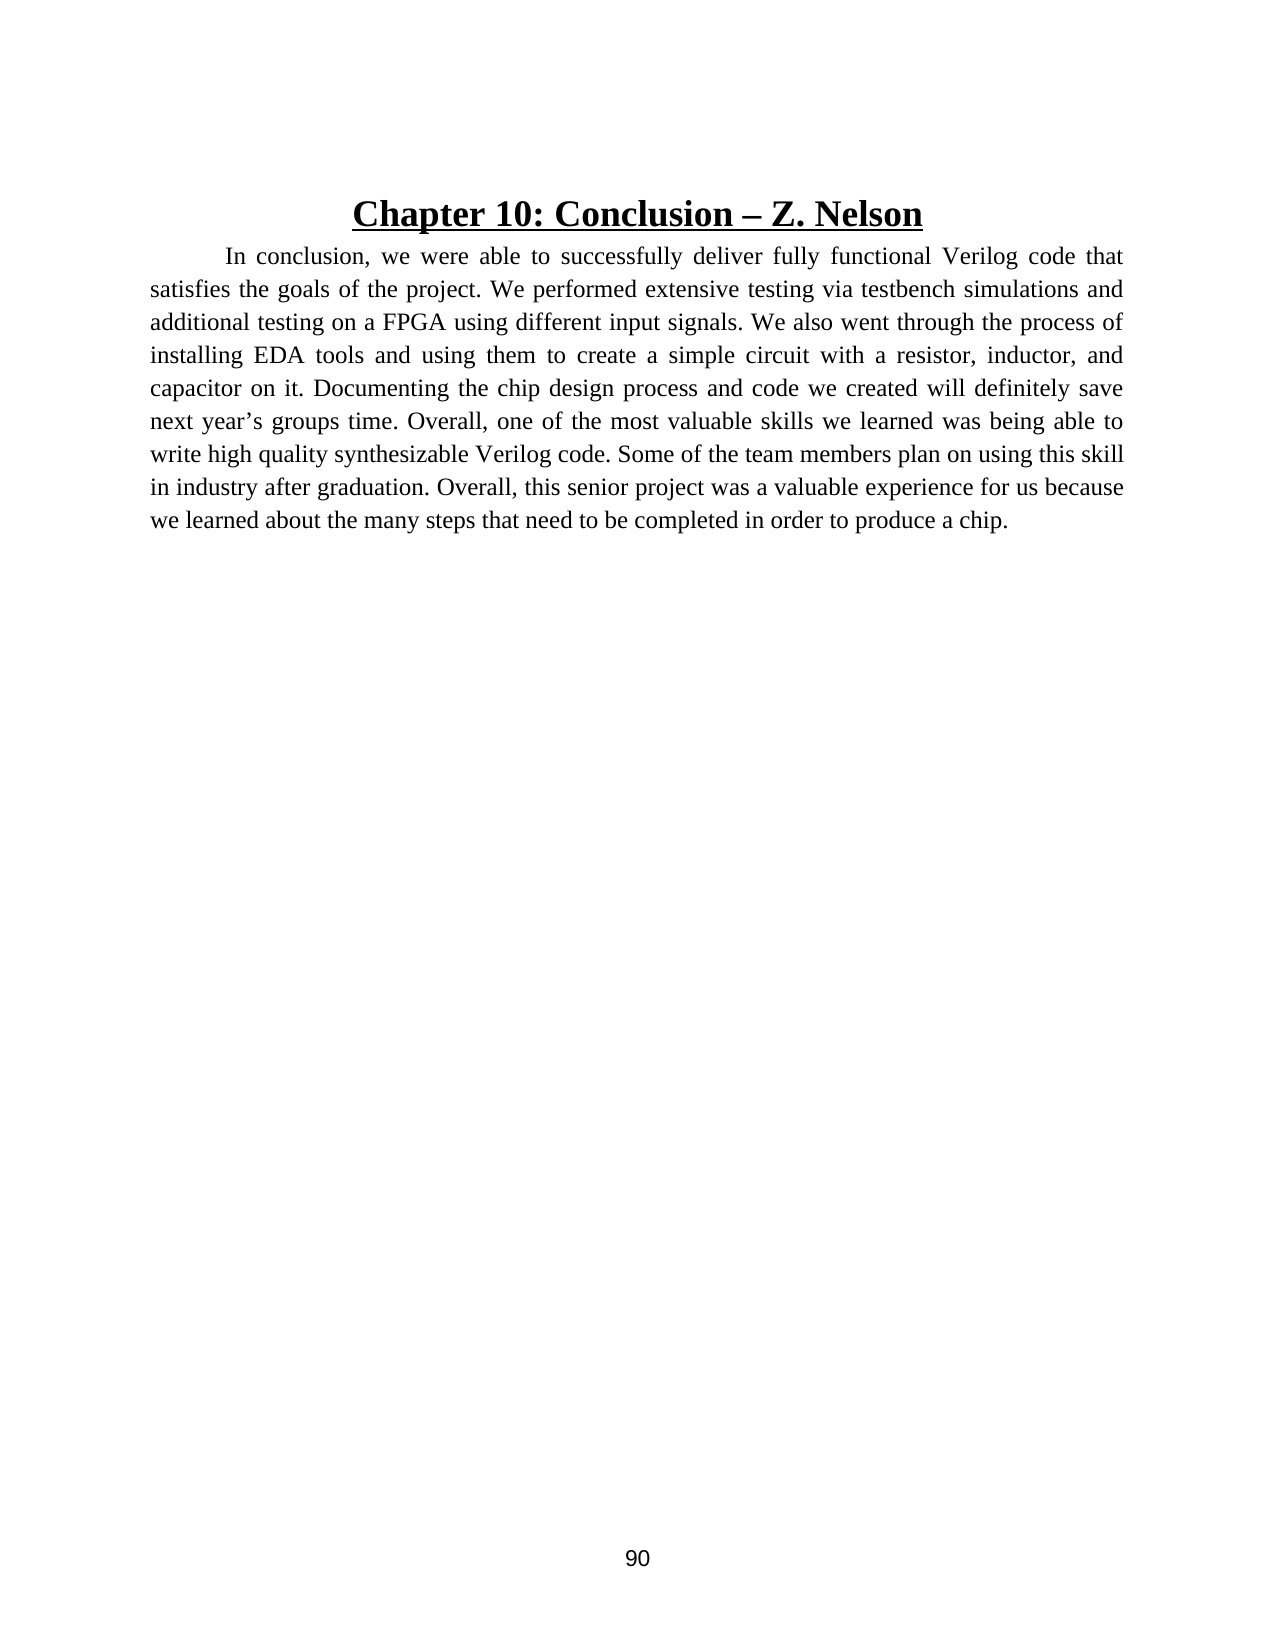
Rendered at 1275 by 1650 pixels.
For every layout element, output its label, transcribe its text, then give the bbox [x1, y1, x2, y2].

text In conclusion, we were able to successfully deliver fully functional Verilog code that satisfies the goals of the project. We performed extensive testing via testbench simulations and additional testing on a FPGA using different input signals. We also went through the process of installing EDA tools and using them to create a simple circuit with a resistor, inductor, and capacitor on it. Documenting the chip design process and code we created will definitely save next year’s groups time. Overall, one of the most valuable skills we learned was being able to write high quality synthesizable Verilog code. Some of the team members plan on using this skill in industry after graduation. Overall, this senior project was a valuable experience for us because we learned about the many steps that need to be completed in order to produce a chip. [150, 241, 1125, 534]
text Chapter 10: Conclusion – Z. Nelson [150, 192, 1125, 235]
